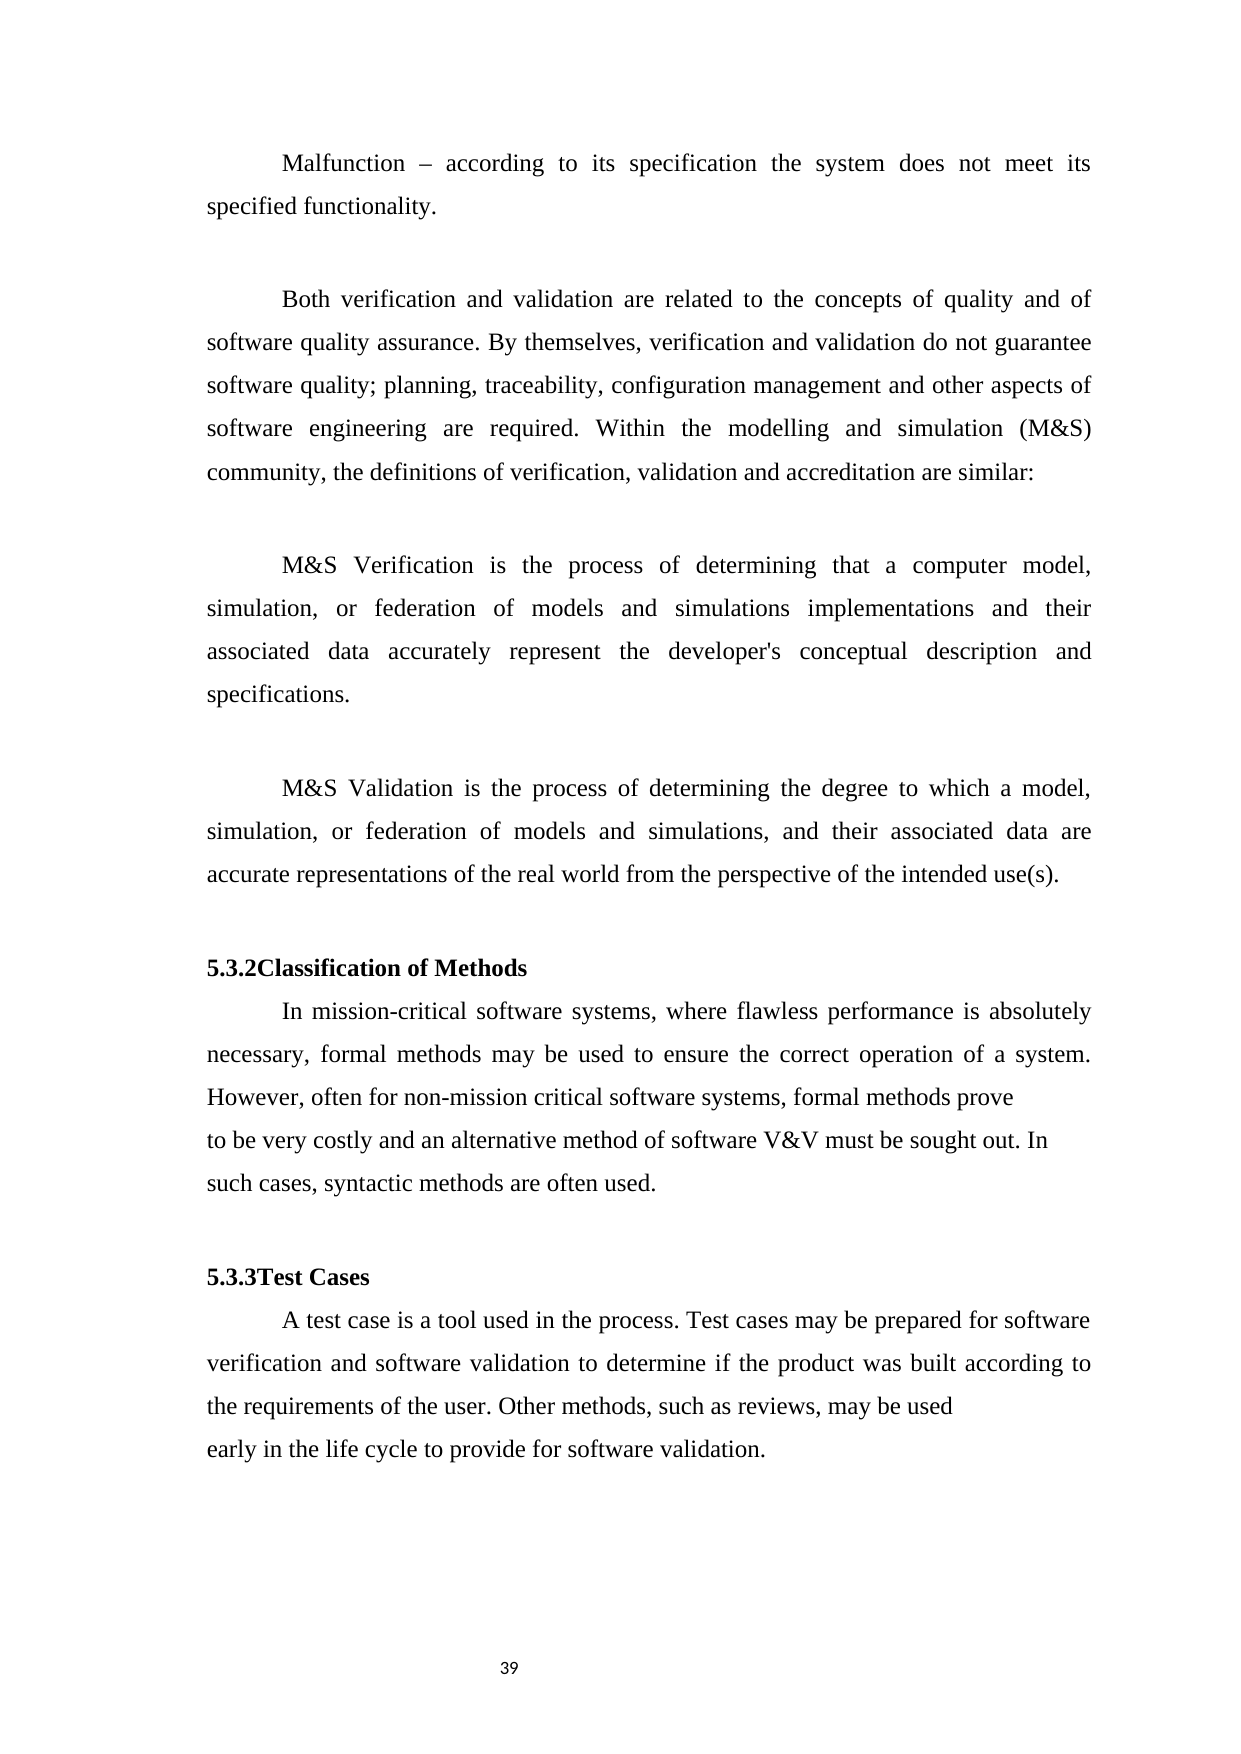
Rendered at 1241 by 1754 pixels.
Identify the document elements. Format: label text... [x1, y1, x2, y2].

text early in the life cycle to provide for software validation. [207, 1434, 1093, 1463]
text 5.3.2Classification of Methods [207, 953, 1093, 981]
text Malfunction – according to its specification the system does not meet its specified functionality. [207, 148, 1093, 219]
text such cases, syntactic methods are often used. [207, 1168, 1093, 1197]
text A test case is a tool used in the process. Test cases may be prepared for software verification and software validation to determine if the product was built according to the requirements of the user. Other methods, such as reviews, may be used [207, 1305, 1093, 1420]
text to be very costly and an alternative method of software V&V must be sought out. In [207, 1125, 1093, 1154]
text In mission-critical software systems, where flawless performance is absolutely necessary, formal methods may be used to ensure the correct operation of a system. However, often for non-mission critical software systems, formal methods prove [207, 996, 1093, 1111]
text M&S Verification is the process of determining that a computer model, simulation, or federation of models and simulations implementations and their associated data accurately represent the developer's conceptual description and specifications. [207, 550, 1093, 708]
text 5.3.3Test Cases [207, 1262, 1093, 1290]
text Both verification and validation are related to the concepts of quality and of software quality assurance. By themselves, verification and validation do not guarantee software quality; planning, traceability, configuration management and other aspects of software engineering are required. Within the modelling and simulation (M&S) community, the definitions of verification, validation and accreditation are similar: [207, 284, 1093, 485]
text M&S Validation is the process of determining the degree to which a model, simulation, or federation of models and simulations, and their associated data are accurate representations of the real world from the perspective of the intended use(s). [207, 773, 1093, 888]
